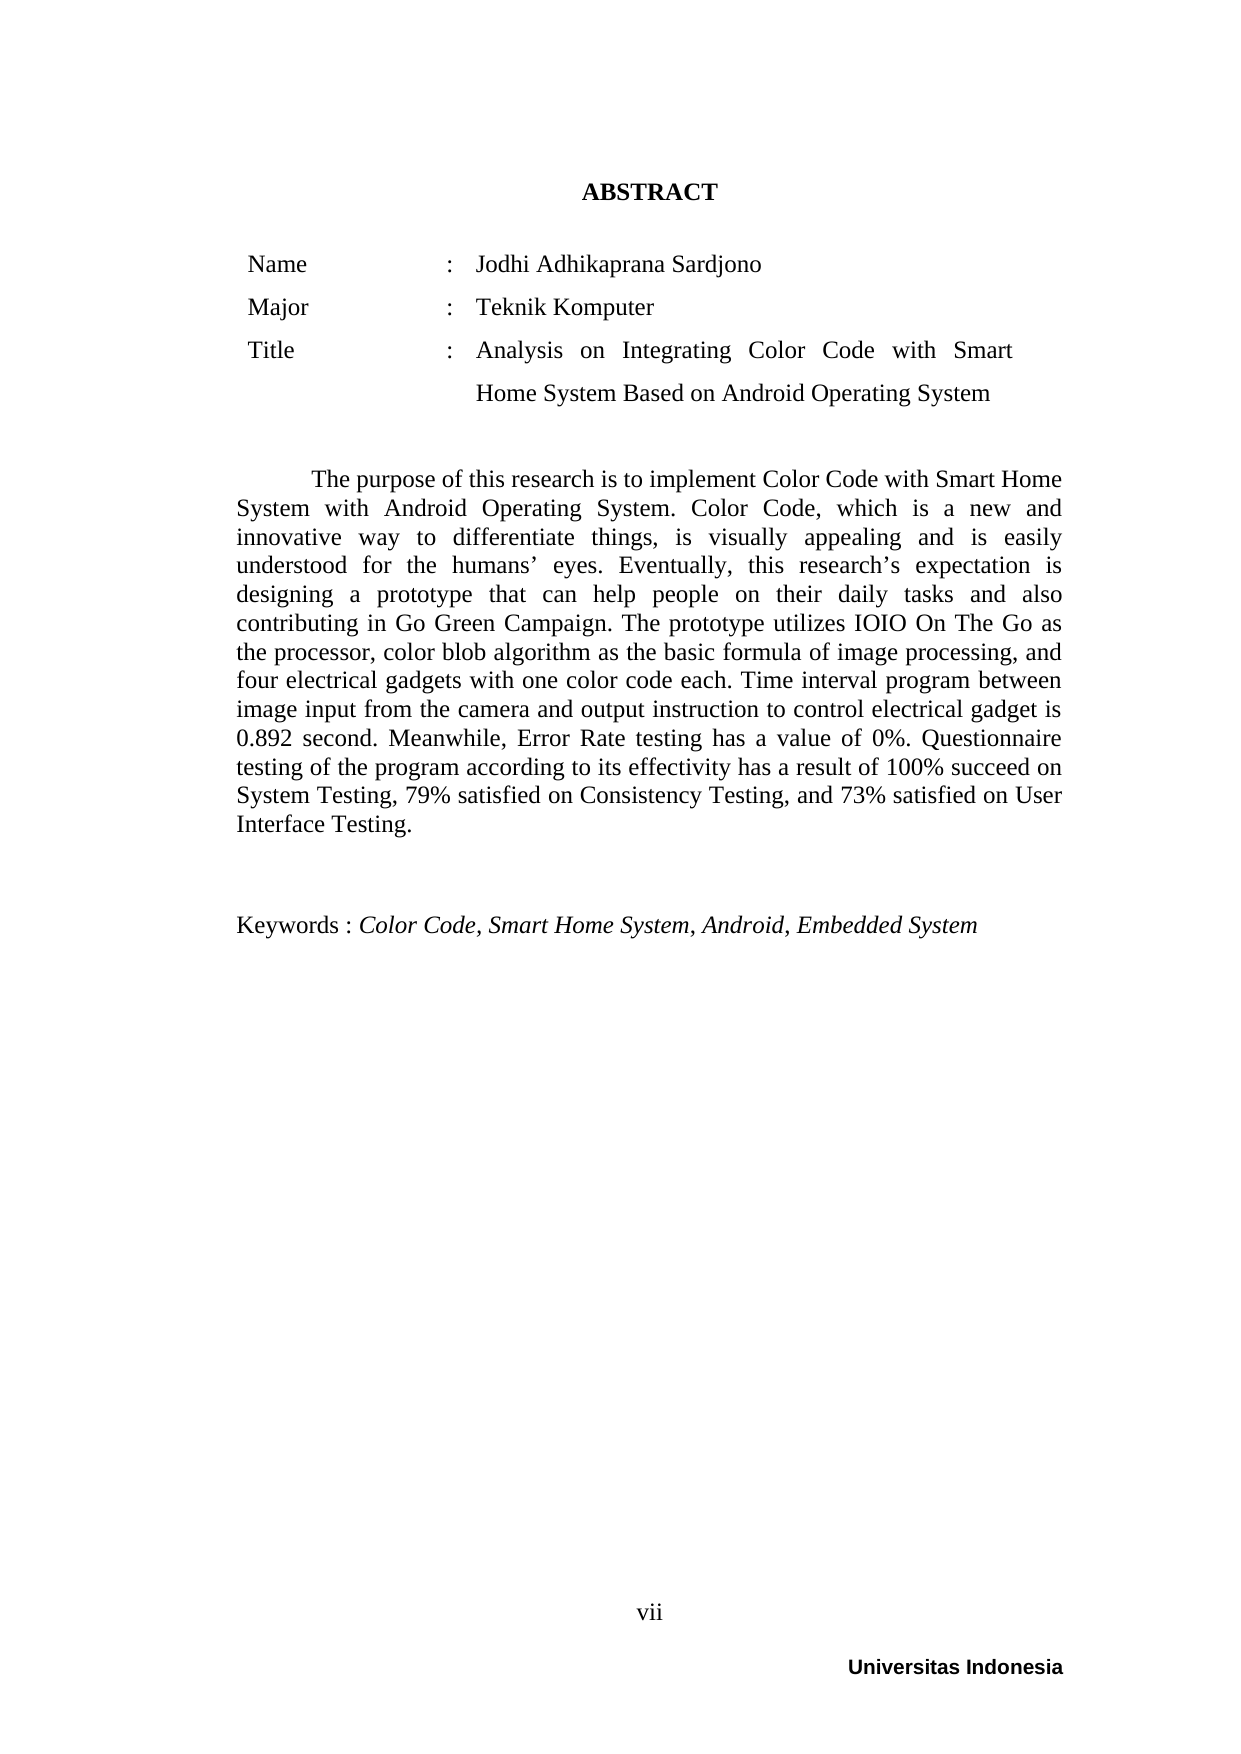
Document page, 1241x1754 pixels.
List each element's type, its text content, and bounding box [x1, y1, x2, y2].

table_cell : [435, 335, 464, 421]
table_header Jodhi Adhikaprana Sardjono [464, 249, 1024, 292]
table_cell Analysis on Integrating Color Code with Smart Home System Based on Android Operating System [464, 335, 1024, 421]
table_cell Title [236, 335, 435, 421]
table_header : [435, 249, 464, 292]
text ABSTRACT [236, 177, 1063, 206]
subtitle The purpose of this research is to implement Color Code with Smart Home System with Android Operating System. Color Code, which is a new and innovative way to differentiate things, is visually appealing and is easily understood for the humans’ eyes. Eventually, this research’s expectation is designing a prototype that can help people on their daily tasks and also contributing in Go Green Campaign. The prototype utilizes IOIO On The Go as the processor, color blob algorithm as the basic formula of image processing, and four electrical gadgets with one color code each. Time interval program between image input from the camera and output instruction to control electrical gadget is 0.892 second. Meanwhile, Error Rate testing has a value of 0%. Questionnaire testing of the program according to its effectivity has a result of 100% succeed on System Testing, 79% satisfied on Consistency Testing, and 73% satisfied on User Interface Testing. [236, 464, 1063, 838]
table_cell Major [236, 292, 435, 335]
text Keywords : Color Code, Smart Home System, Android, Embedded System [236, 910, 1063, 939]
table_cell : [435, 292, 464, 335]
table_cell Teknik Komputer [464, 292, 1024, 335]
table_header Name [236, 249, 435, 292]
